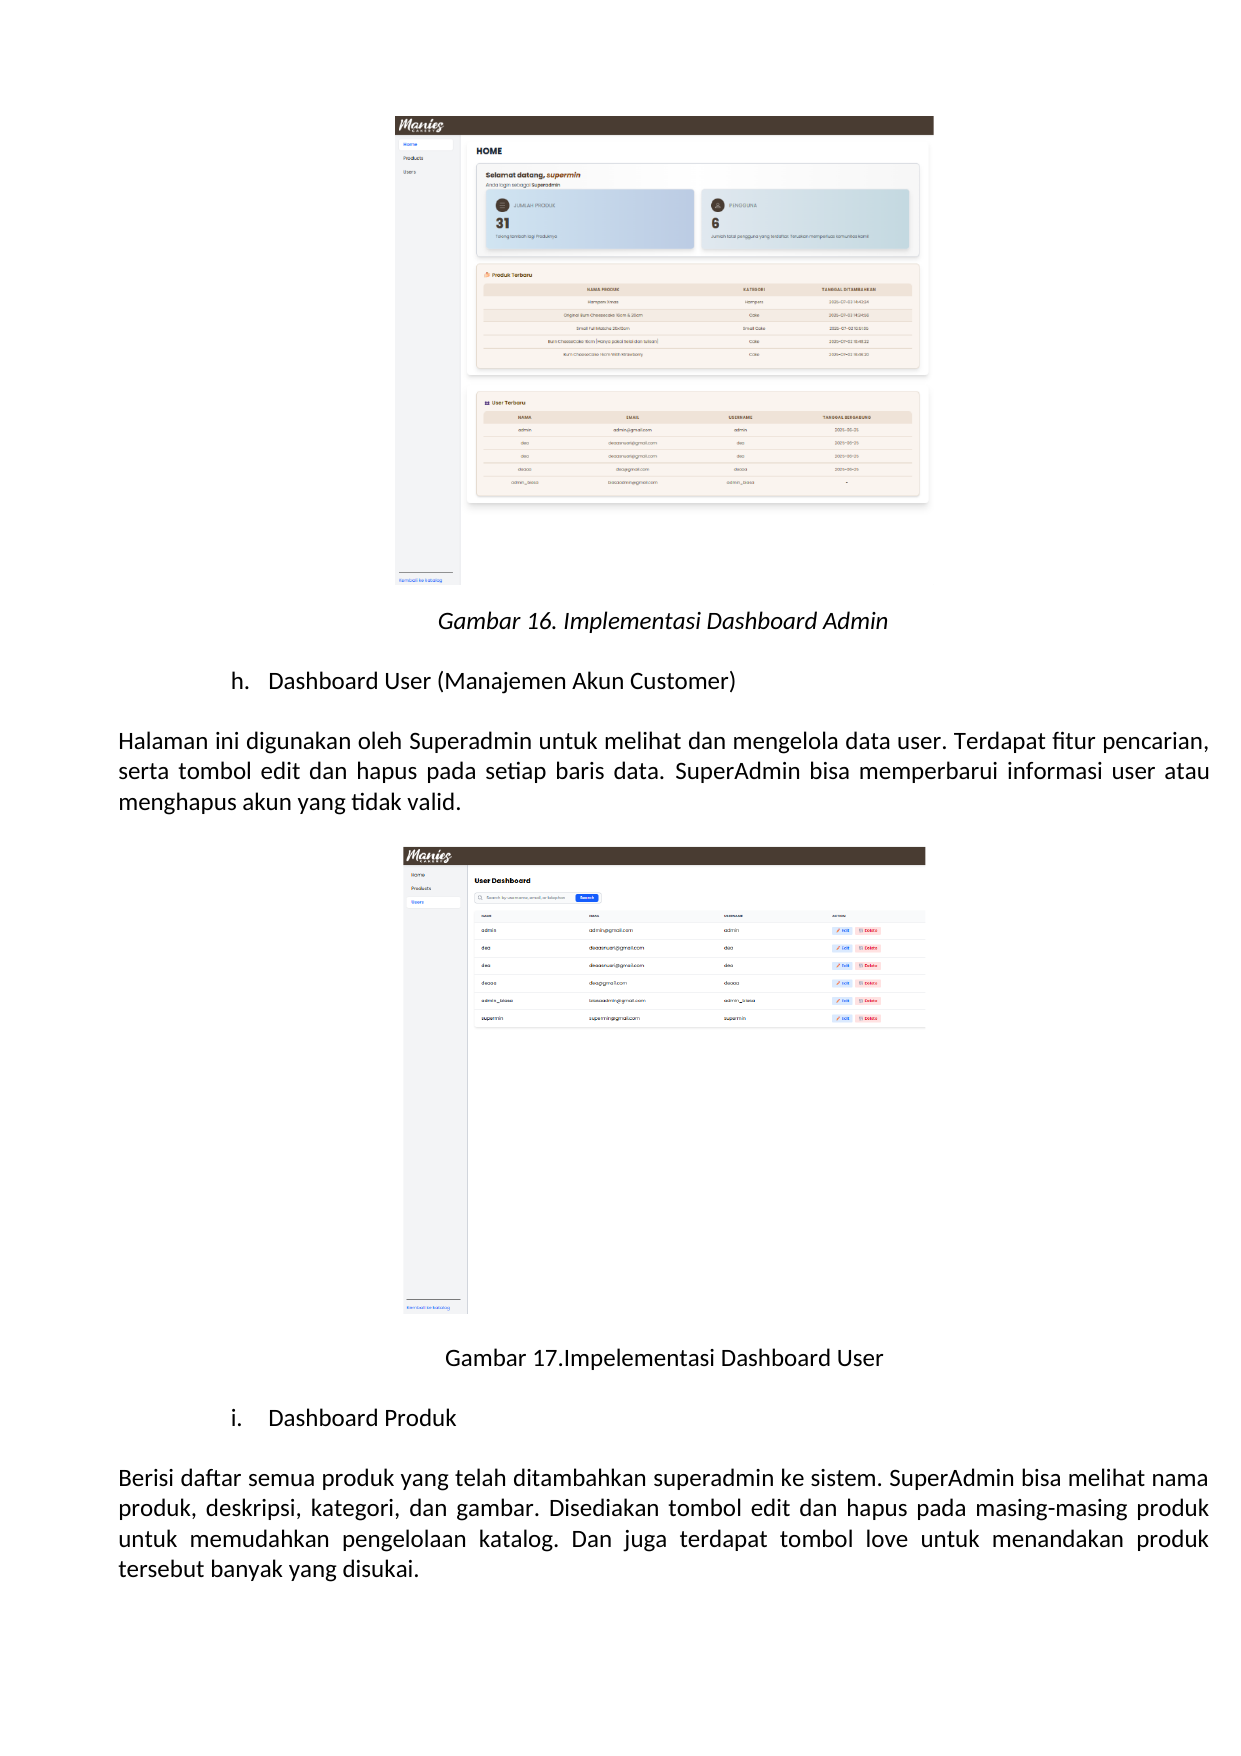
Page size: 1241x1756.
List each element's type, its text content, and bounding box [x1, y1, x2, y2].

list Dashboard User (Manajemen Akun Customer) [231, 665, 1211, 696]
picture [403, 845, 926, 1314]
text Gambar 17.Impelementasi Dashboard User [118, 1342, 1211, 1373]
text Berisi daftar semua produk yang telah ditambahkan superadmin ke sistem. SuperAdmin bisa melihat nama produk, deskripsi, kategori, dan gambar. Disediakan tombol edit dan hapus pada masing-masing produk untuk memudahkan pengelolaan katalog. Dan juga terdapat tombol love untuk menandakan produk tersebut banyak yang disukai. [118, 1462, 1211, 1584]
text Gambar 16. Implementasi Dashboard Admin [118, 605, 1211, 636]
picture [395, 116, 934, 585]
text Halaman ini digunakan oleh Superadmin untuk melihat dan mengelola data user. Terdapat fitur pencarian, serta tombol edit dan hapus pada setiap baris data. SuperAdmin bisa memperbarui informasi user atau menghapus akun yang tidak valid. [118, 725, 1211, 816]
list Dashboard Produk [231, 1402, 1211, 1433]
